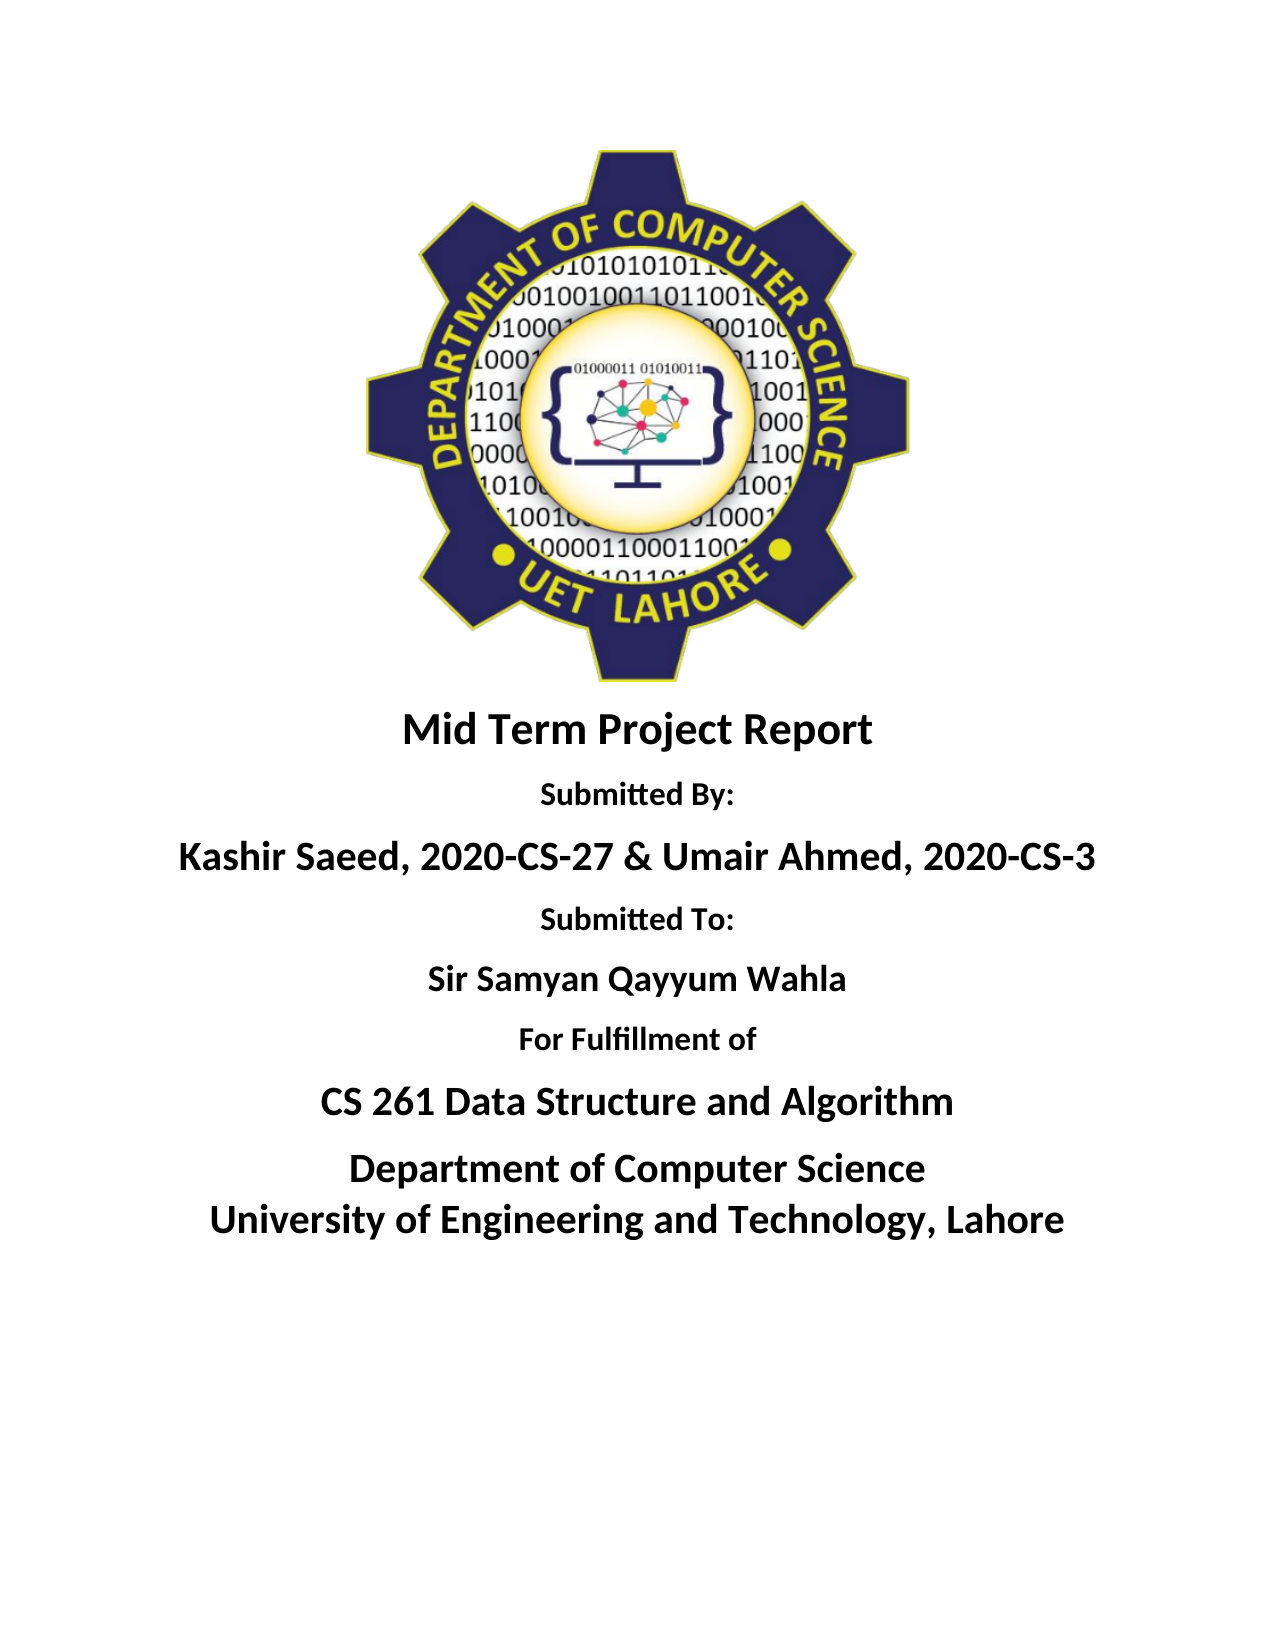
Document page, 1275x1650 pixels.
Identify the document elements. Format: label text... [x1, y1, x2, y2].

text CS 261 Data Structure and Algorithm [150, 1075, 1125, 1126]
text Mid Term Project Report [150, 700, 1125, 756]
picture [365, 150, 910, 682]
text Department of Computer Science [150, 1142, 1125, 1193]
text University of Engineering and Technology, Lahore [150, 1193, 1125, 1244]
text Submitted By: [150, 773, 1125, 813]
text Kashir Saeed, 2020-CS-27 & Umair Ahmed, 2020-CS-3 [150, 830, 1125, 881]
text Sir Samyan Qayyum Wahla [150, 955, 1125, 1001]
text For Fulfillment of [150, 1017, 1125, 1058]
text Submitted To: [150, 898, 1125, 938]
